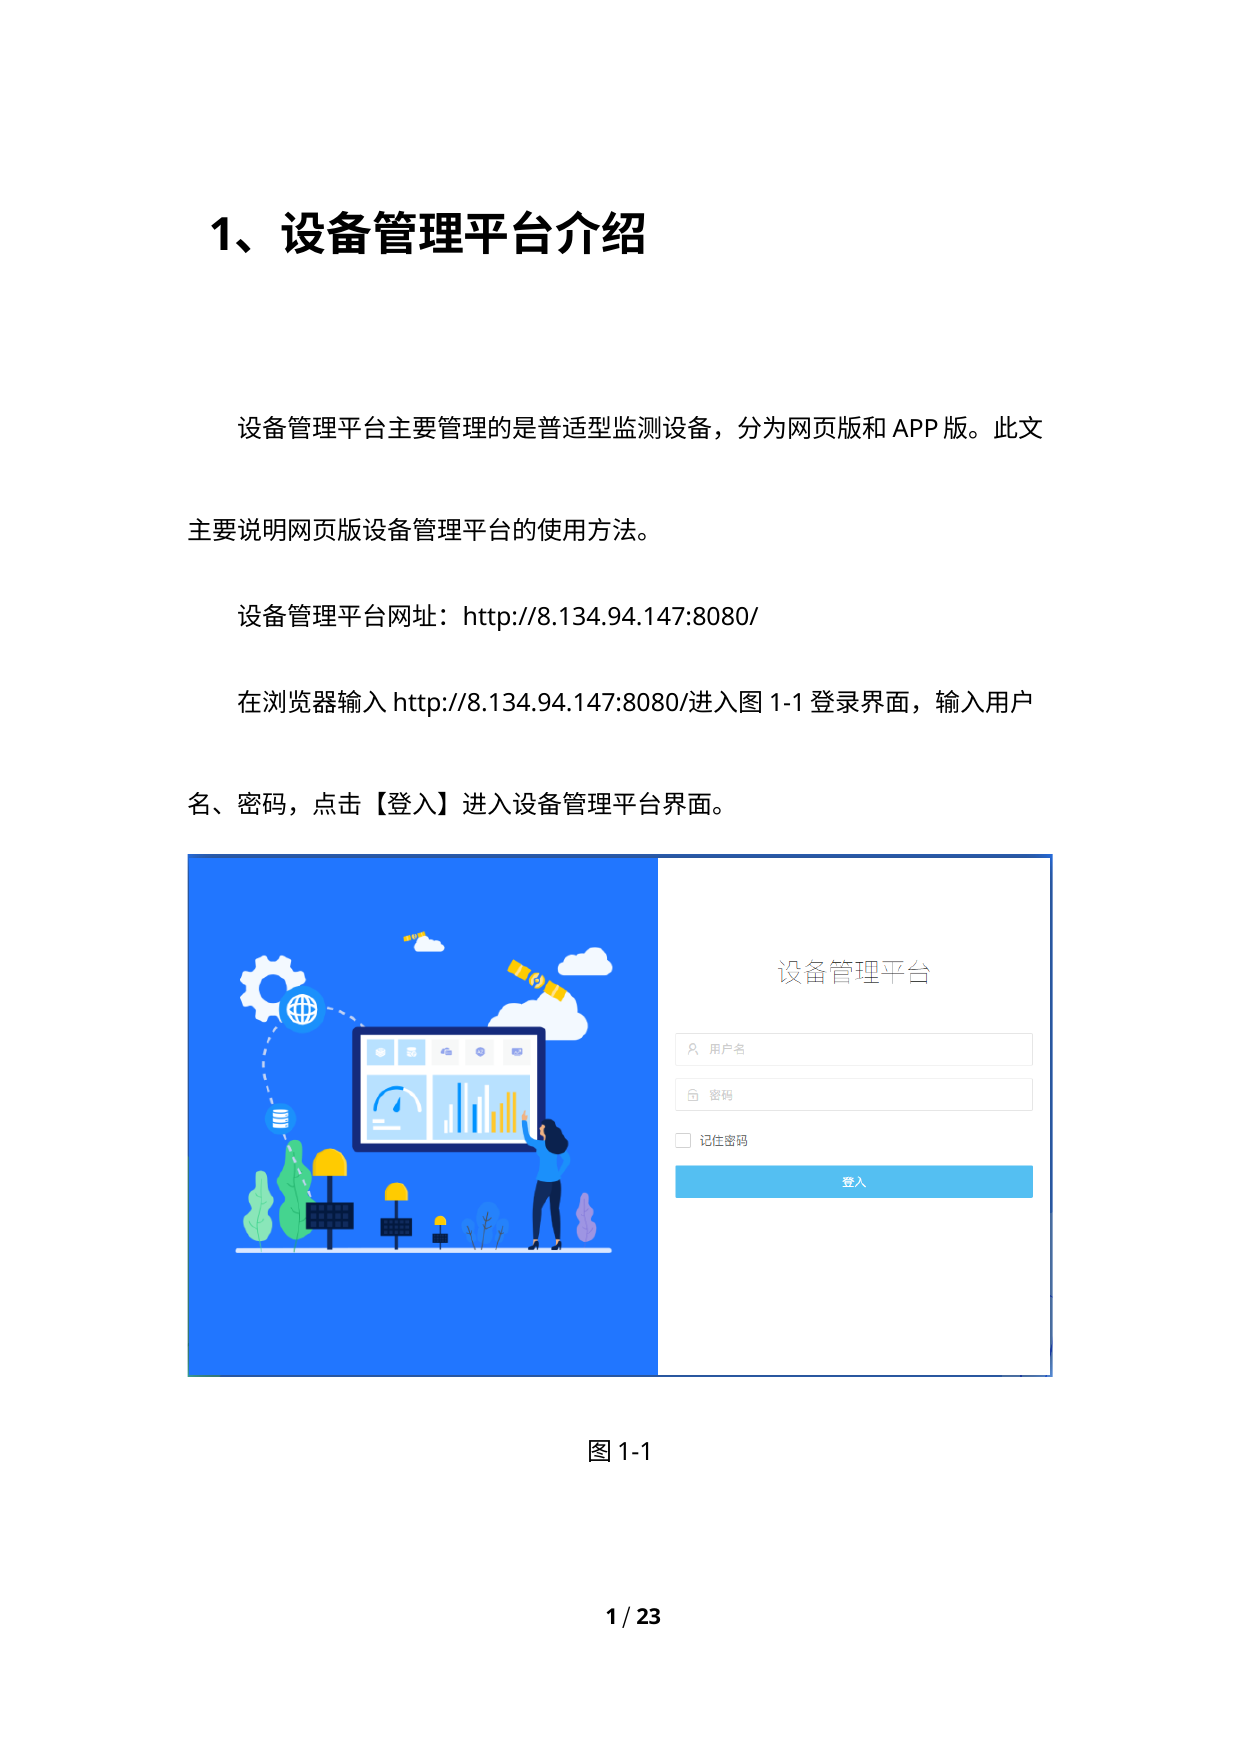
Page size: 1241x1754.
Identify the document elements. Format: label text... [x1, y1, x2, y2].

subtitle 1、设备管理平台介绍 [187, 197, 1053, 265]
text 设备管理平台网址：http://8.134.94.147:8080/ [187, 581, 1053, 649]
text 设备管理平台主要管理的是普适型监测设备，分为网页版和APP版。此文主要说明网页版设备管理平台的使用方法。 [187, 393, 1053, 563]
picture [187, 854, 1053, 1377]
text 在浏览器输入http://8.134.94.147:8080/进入图1-1登录界面，输入用户名、密码，点击【登入】进入设备管理平台界面。 [187, 667, 1053, 837]
text 图1-1 [187, 1415, 1053, 1483]
